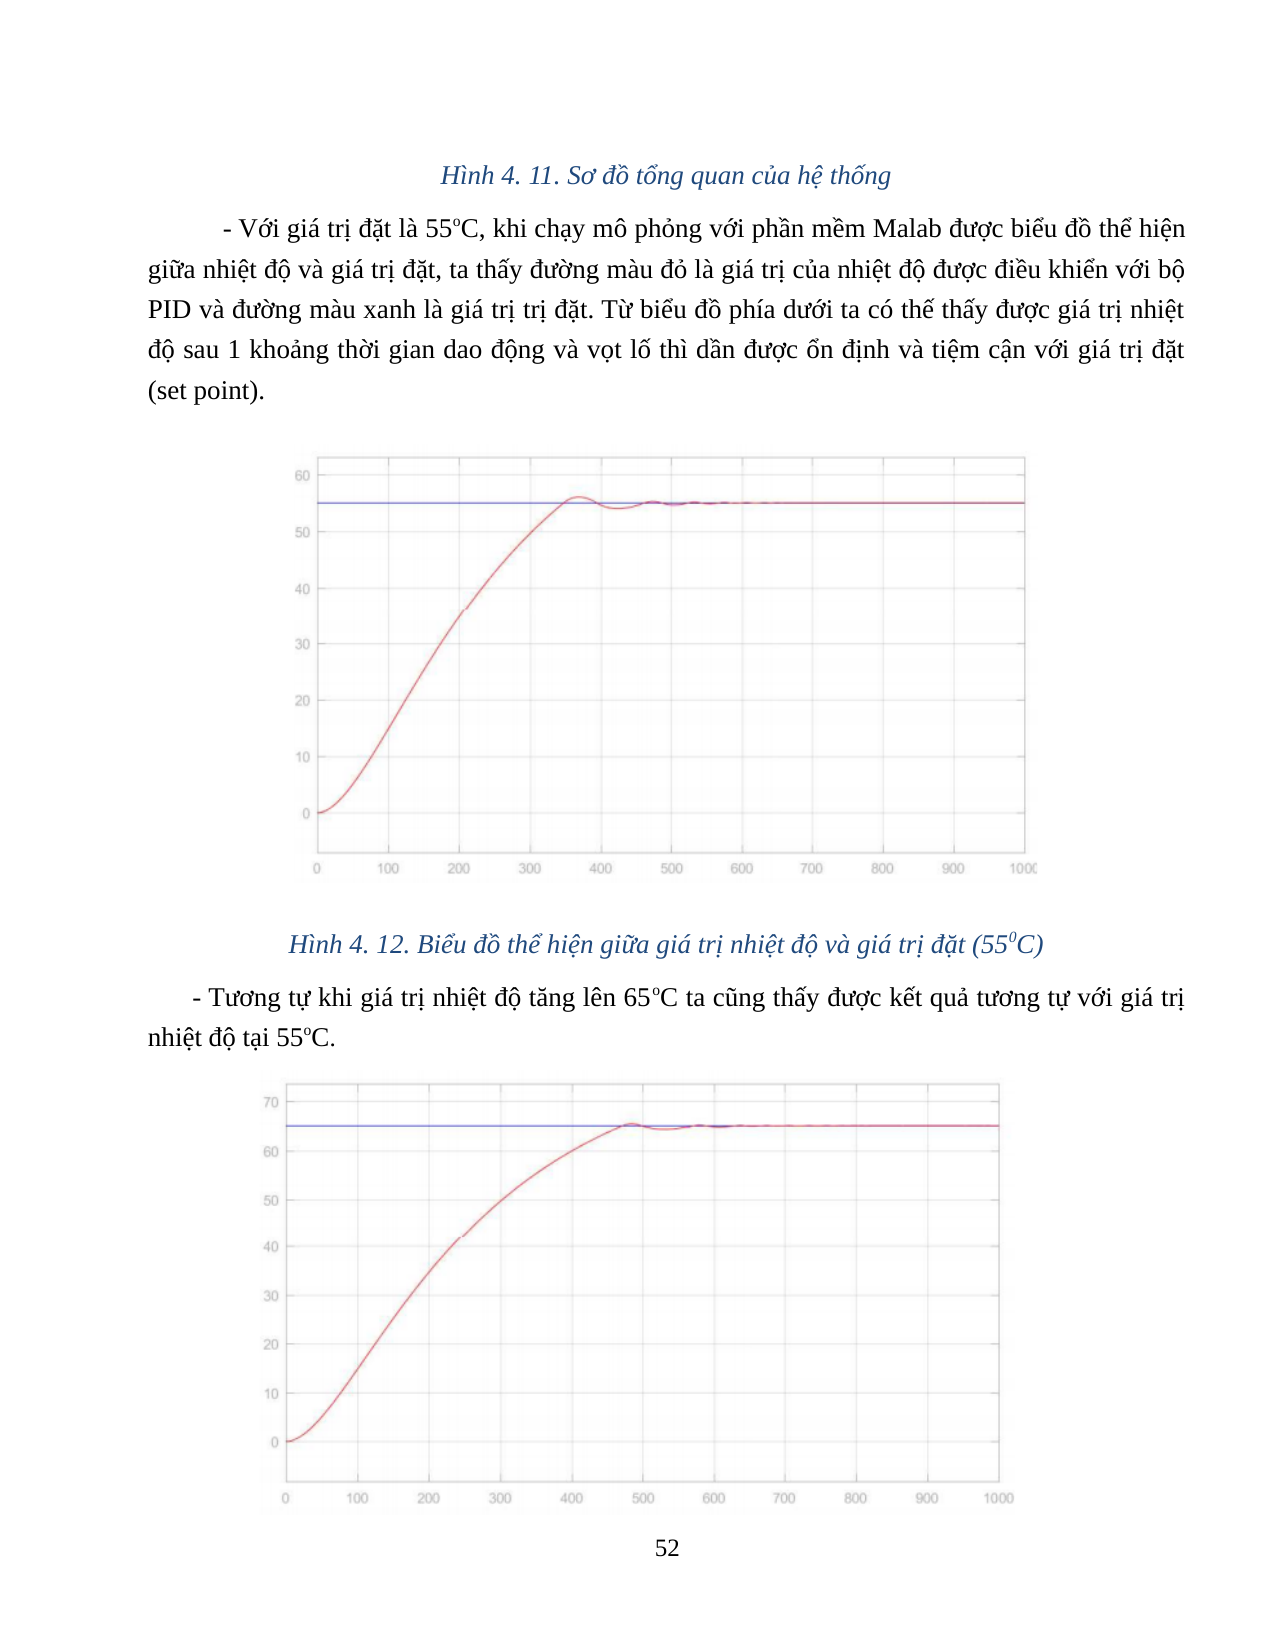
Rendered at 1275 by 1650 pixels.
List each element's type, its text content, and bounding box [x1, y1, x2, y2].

text - Tương tự khi giá trị nhiệt độ tăng lên 65oC ta cũng thấy được kết quả tương tự với giá trị nhiệt độ tại 55oC. [148, 981, 1186, 1052]
picture [255, 1057, 1014, 1513]
text Hình 4. 11. Sơ đồ tổng quan của hệ thống [148, 159, 1186, 191]
text Hình 4. 12. Biểu đồ thể hiện giữa giá trị nhiệt độ và giá trị đặt (550C) [148, 928, 1186, 959]
text - Với giá trị đặt là 55oC, khi chạy mô phỏng với phần mềm Malab được biểu đồ thể hiện giữa nhiệt độ và giá trị đặt, ta thấy đường màu đỏ là giá trị của nhiệt độ được điều khiển với bộ PID và đường màu xanh là giá trị trị đặt. Từ biểu đồ phía dưới ta có thế thấy được giá trị nhiệt độ sau 1 khoảng thời gian dao động và vọt lố thì dần được ổn định và tiệm cận với giá trị đặt (set point). [148, 212, 1186, 405]
picture [293, 428, 1037, 881]
